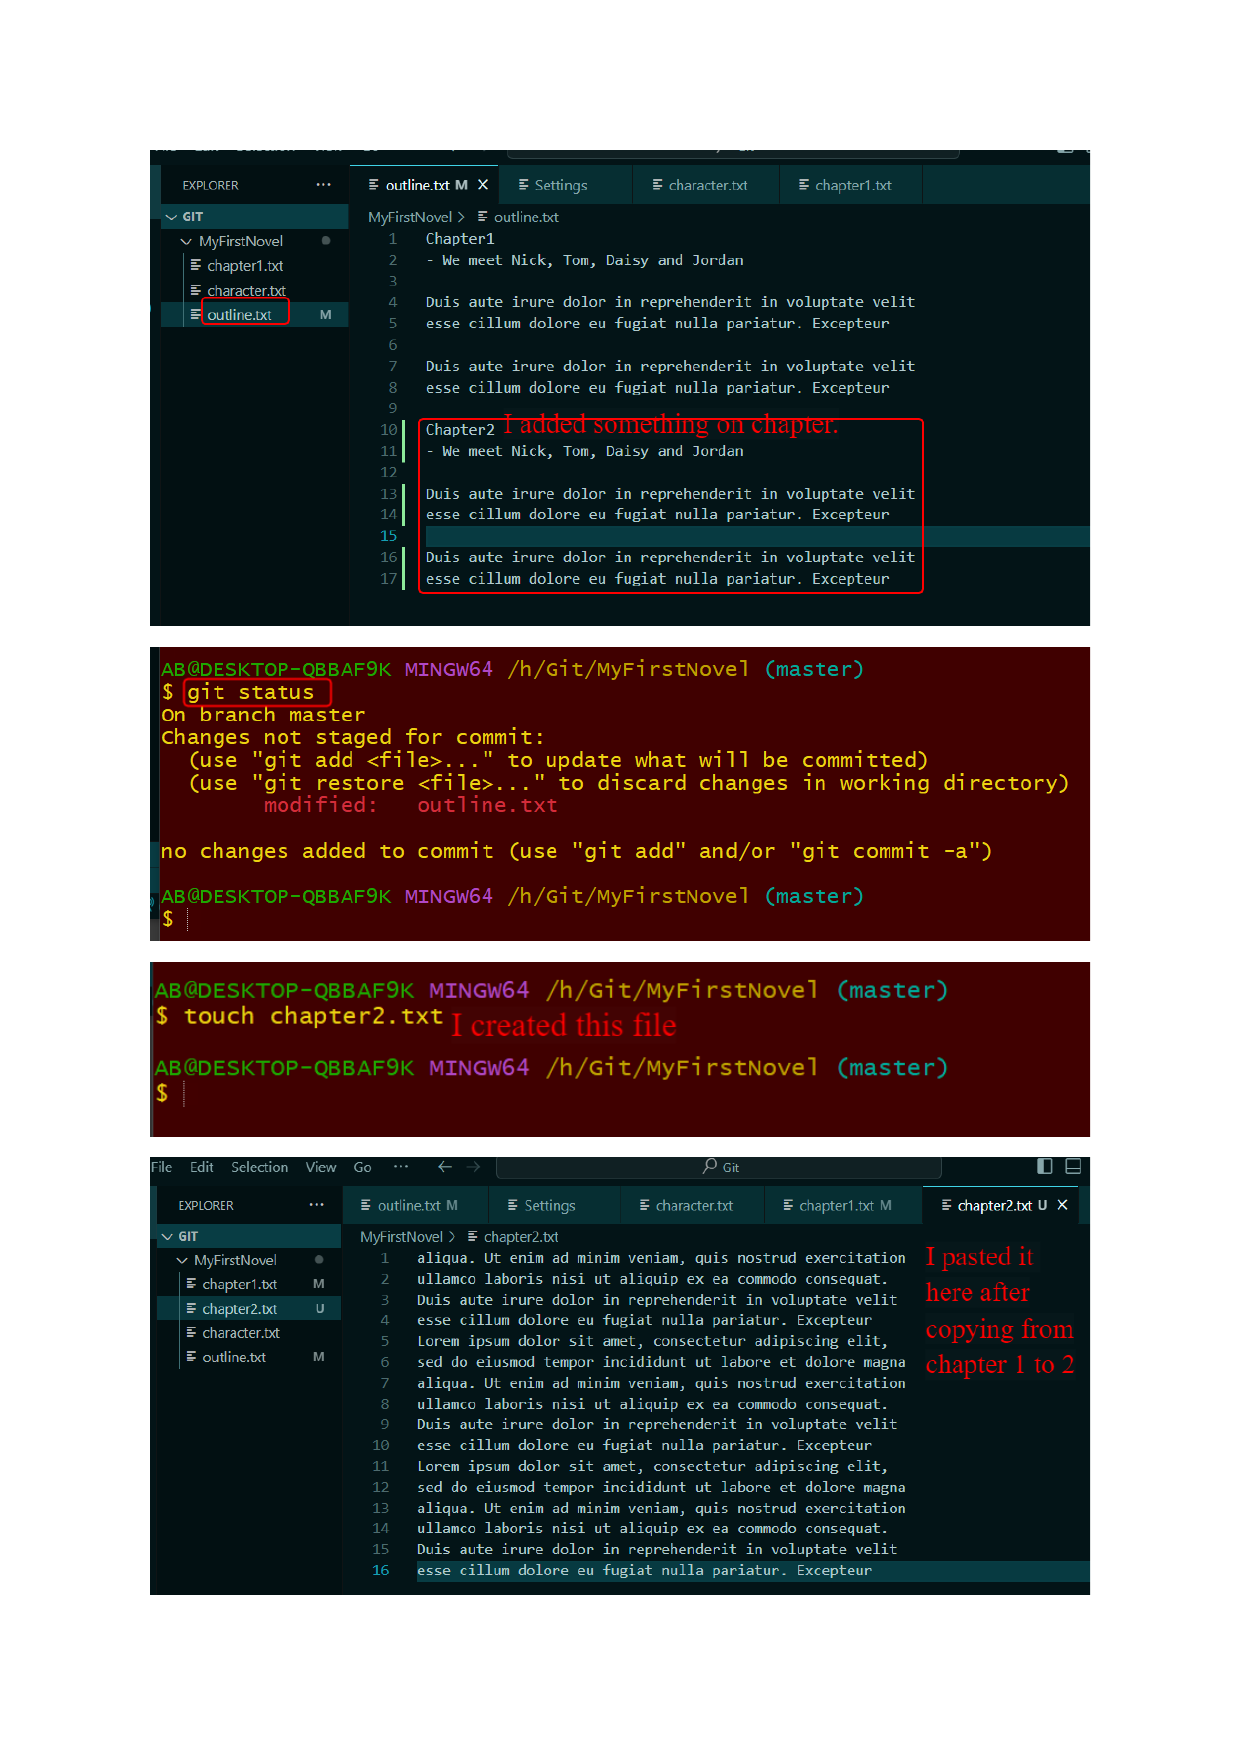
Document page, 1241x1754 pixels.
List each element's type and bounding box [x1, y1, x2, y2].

picture [150, 1157, 1091, 1595]
picture [150, 962, 1091, 1137]
picture [150, 150, 1091, 626]
picture [150, 647, 1091, 941]
